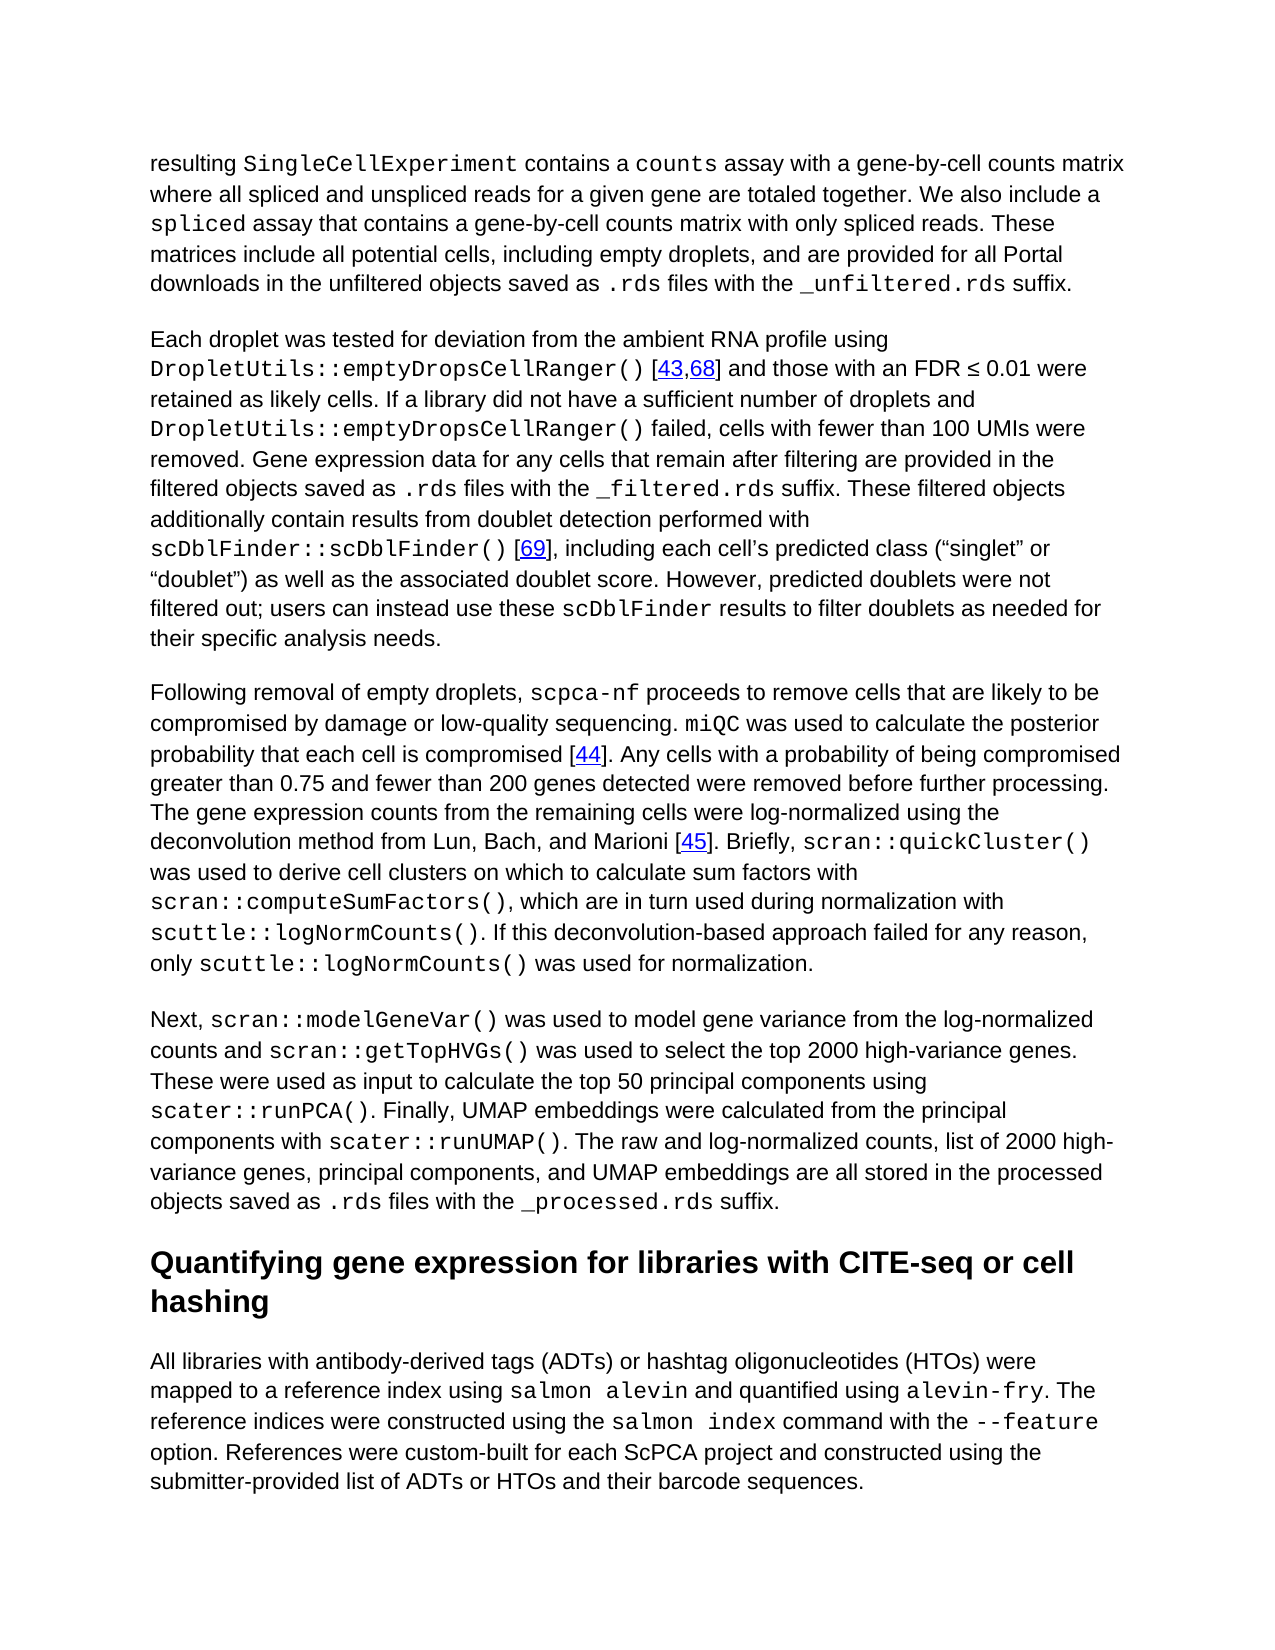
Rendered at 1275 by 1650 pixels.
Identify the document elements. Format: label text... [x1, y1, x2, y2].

text Each droplet was tested for deviation from the ambient RNA profile using DropletUtils::emptyDropsCellRanger() [43,68] and those with an FDR ≤ 0.01 were retained as likely cells. If a library did not have a sufficient number of droplets and DropletUtils::emptyDropsCellRanger() failed, cells with fewer than 100 UMIs were removed. Gene expression data for any cells that remain after filtering are provided in the filtered objects saved as .rds files with the _filtered.rds suffix. These filtered objects additionally contain results from doublet detection performed with scDblFinder::scDblFinder() [69], including each cell’s predicted class (“singlet” or “doublet”) as well as the associated doublet score. However, predicted doublets were not filtered out; users can instead use these scDblFinder results to filter doublets as needed for their specific analysis needs. [150, 326, 1125, 652]
text Next, scran::modelGeneVar() was used to model gene variance from the log-normalized counts and scran::getTopHVGs() was used to select the top 2000 high-variance genes. These were used as input to calculate the top 50 principal components using scater::runPCA(). Finally, UMAP embeddings were calculated from the principal components with scater::runUMAP(). The raw and log-normalized counts, list of 2000 high-variance genes, principal components, and UMAP embeddings are all stored in the processed objects saved as .rds files with the _processed.rds suffix. [150, 1006, 1125, 1216]
text All libraries with antibody-derived tags (ADTs) or hashtag oligonucleotides (HTOs) were mapped to a reference index using salmon alevin and quantified using alevin-fry. The reference indices were constructed using the salmon index command with the --feature option. References were custom-built for each ScPCA project and constructed using the submitter-provided list of ADTs or HTOs and their barcode sequences. [150, 1348, 1125, 1494]
text Following removal of empty droplets, scpca-nf proceeds to remove cells that are likely to be compromised by damage or low-quality sequencing. miQC was used to calculate the posterior probability that each cell is compromised [44]. Any cells with a probability of being compromised greater than 0.75 and fewer than 200 genes detected were removed before further processing. The gene expression counts from the remaining cells were log-normalized using the deconvolution method from Lun, Bach, and Marioni [45]. Briefly, scran::quickCluster() was used to derive cell clusters on which to calculate sum factors with scran::computeSumFactors(), which are in turn used during normalization with scuttle::logNormCounts(). If this deconvolution-based approach failed for any reason, only scuttle::logNormCounts() was used for normalization. [150, 679, 1125, 978]
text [150, 150, 1125, 298]
subtitle Quantifying gene expression for libraries with CITE-seq or cell hashing [150, 1244, 1125, 1319]
